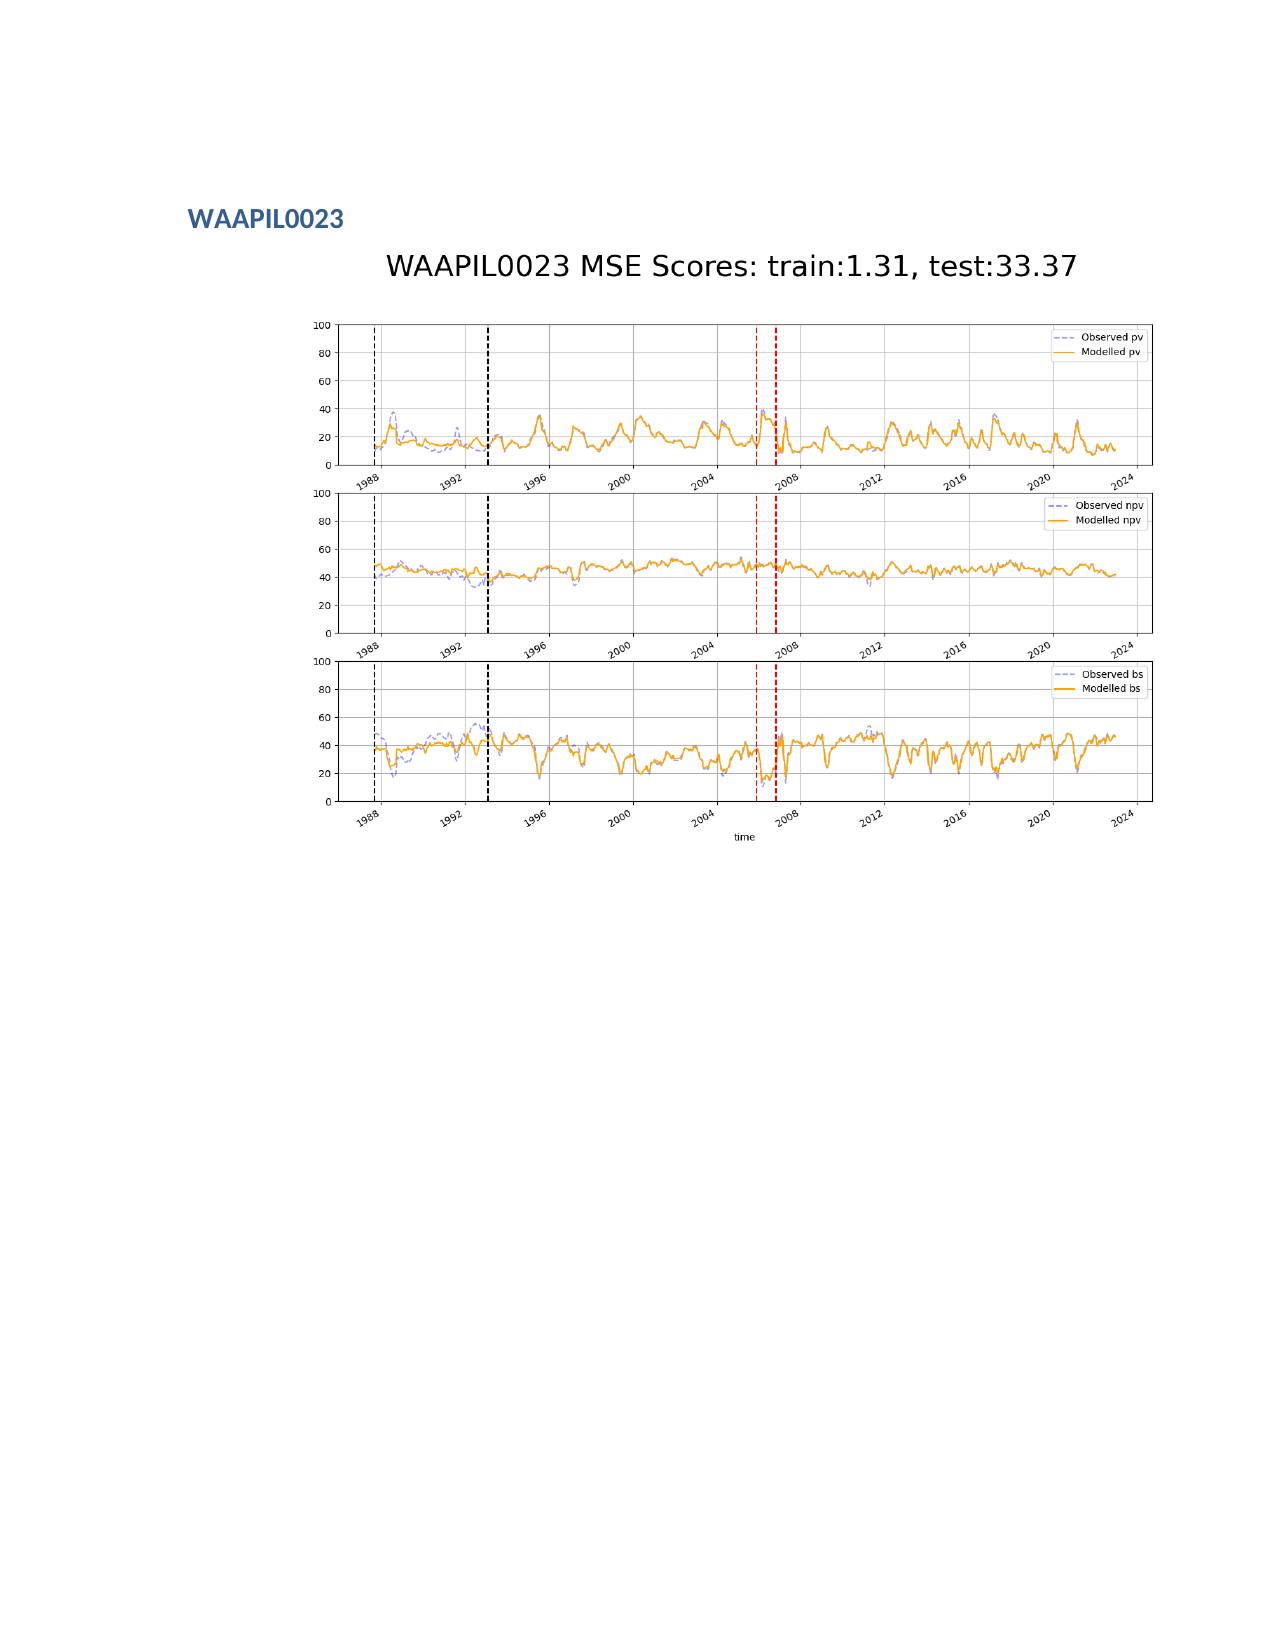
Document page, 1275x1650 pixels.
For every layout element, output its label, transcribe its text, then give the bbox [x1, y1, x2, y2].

subtitle WAAPIL0023 [187, 200, 1087, 236]
picture [206, 241, 1257, 941]
